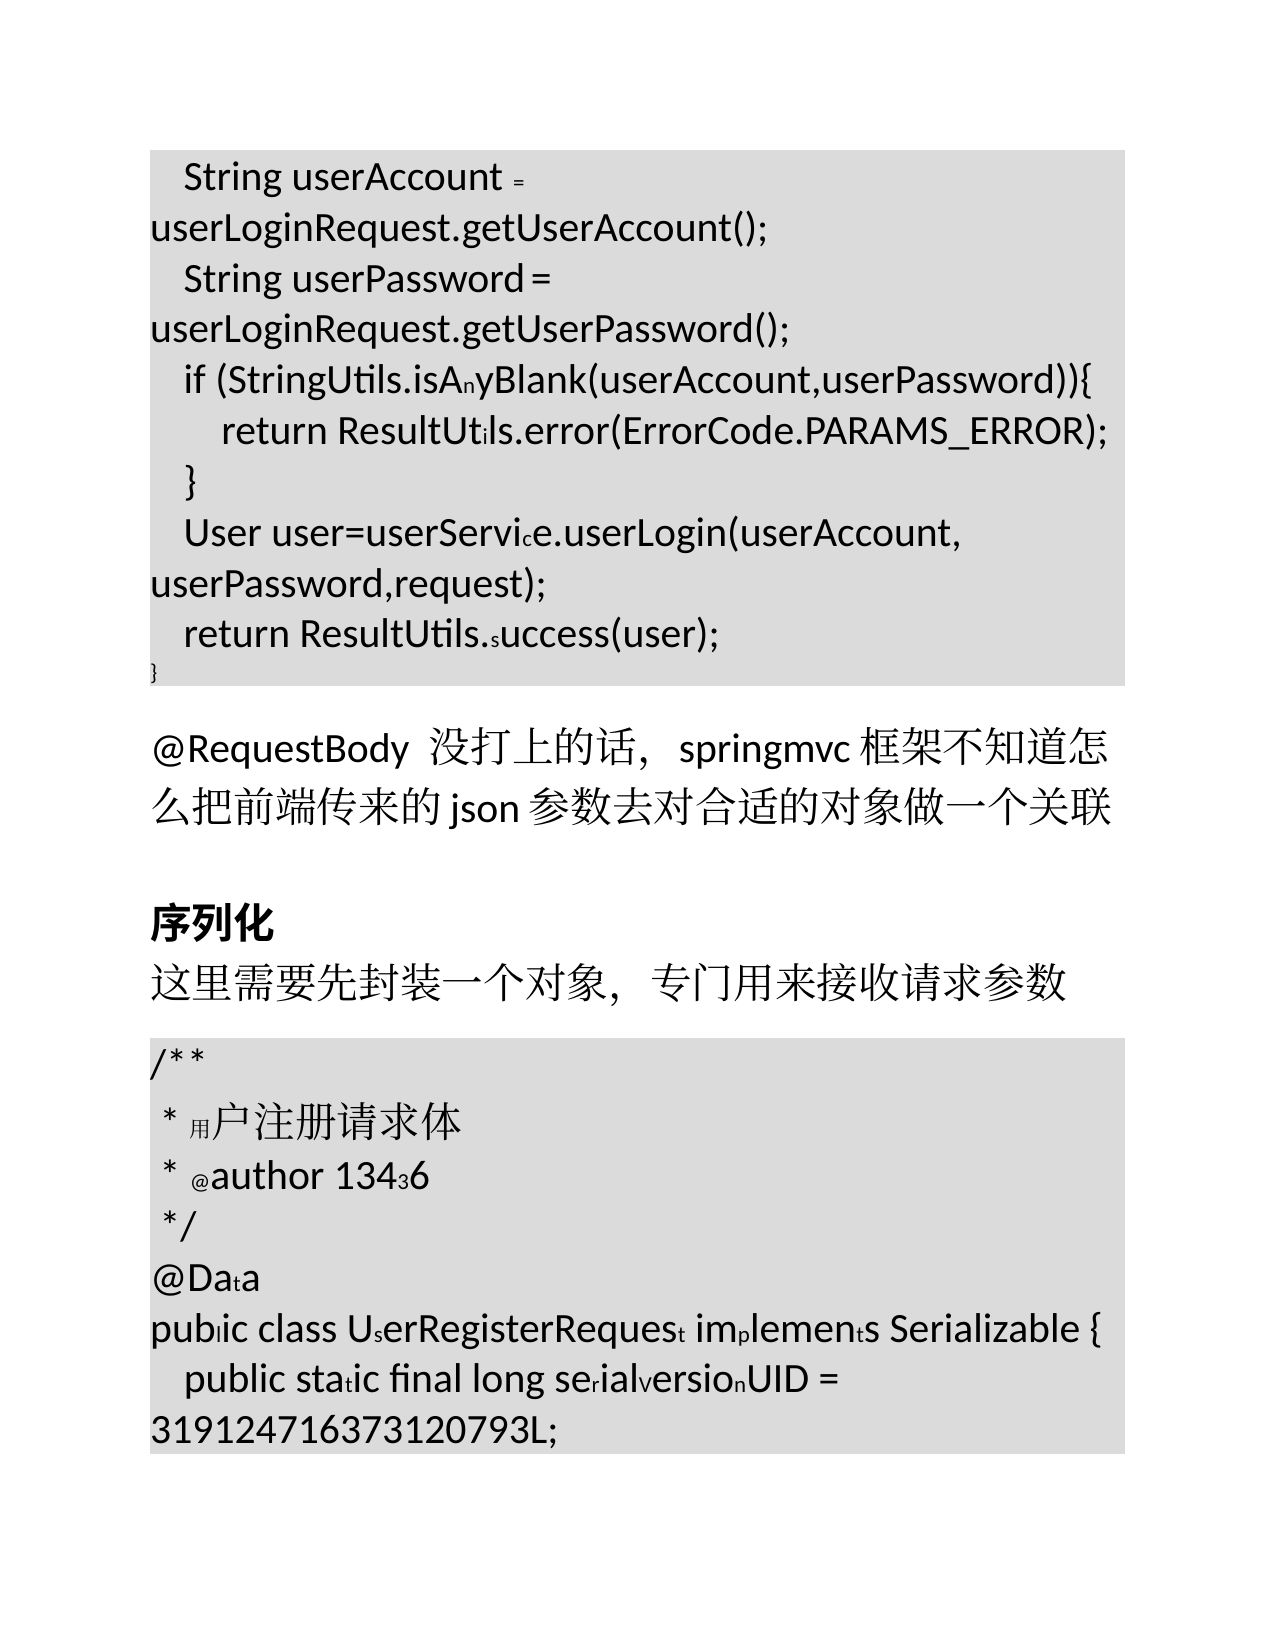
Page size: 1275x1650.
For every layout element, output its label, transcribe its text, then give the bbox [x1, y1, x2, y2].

text User user=userService.userLogin(userAccount, userPassword,request); [150, 506, 1125, 607]
text return ResultUtils.error(ErrorCode.PARAMS_ERROR); [150, 404, 1125, 455]
text * 用户注册请求体 [150, 1089, 1125, 1149]
text return ResultUtils.success(user); [150, 607, 1125, 658]
text String userPassword = userLoginRequest.getUserPassword(); [150, 252, 1125, 353]
text String userAccount = userLoginRequest.getUserAccount(); [150, 150, 1125, 252]
text 这里需要先封装一个对象，专门用来接收请求参数 [150, 951, 1125, 1010]
text * @author 13436 [150, 1149, 1125, 1200]
text public static final long serialVersionUID = 319124716373120793L; [150, 1352, 1125, 1454]
text public class UserRegisterRequest implements Serializable { [150, 1302, 1125, 1352]
text } [150, 658, 1125, 686]
text if (StringUtils.isAnyBlank(userAccount,userPassword)){ [150, 353, 1125, 404]
text @RequestBody 没打上的话，springmvc框架不知道怎么把前端传来的json参数去对合适的对象做一个关联 [150, 714, 1125, 834]
text @Data [150, 1251, 1125, 1302]
text } [150, 455, 1125, 506]
text */ [150, 1200, 1125, 1251]
text /** [150, 1038, 1125, 1089]
